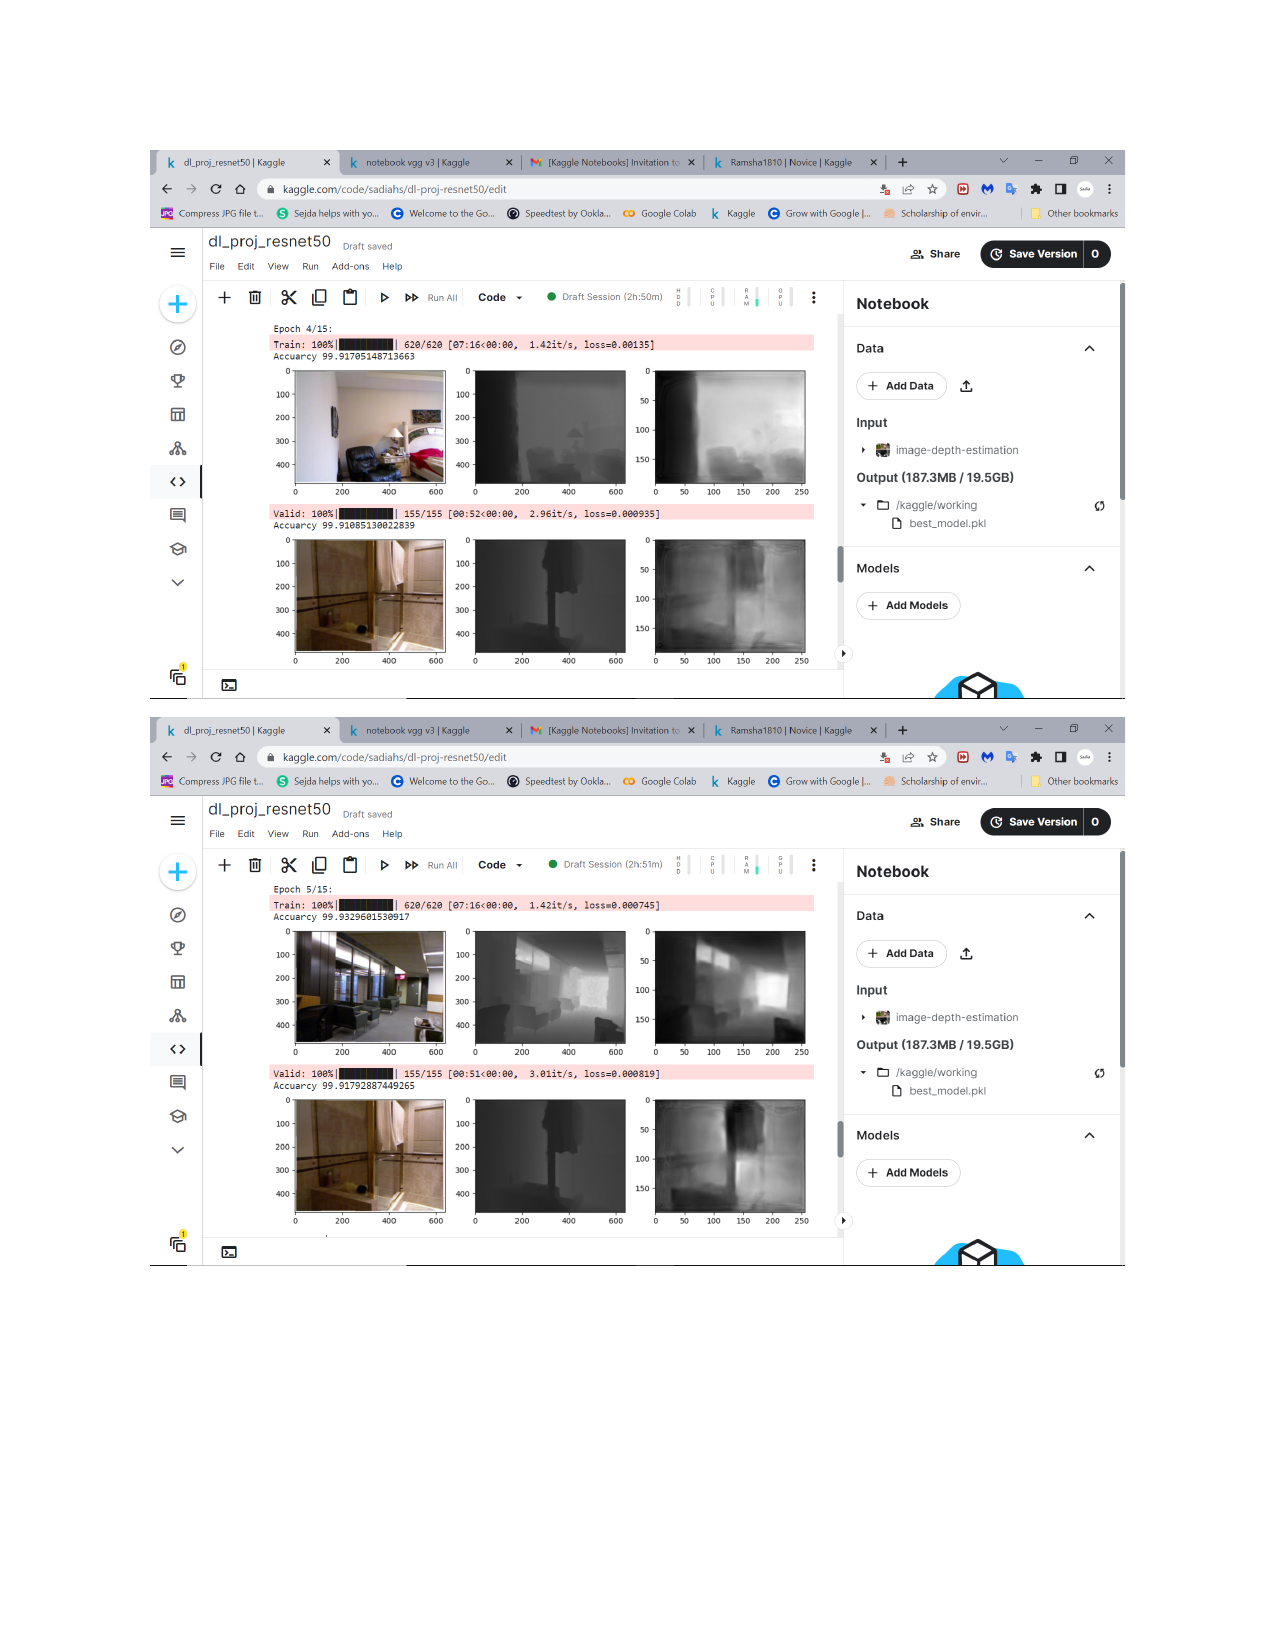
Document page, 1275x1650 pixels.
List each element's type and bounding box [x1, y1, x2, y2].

picture [150, 150, 1125, 699]
picture [150, 717, 1125, 1266]
